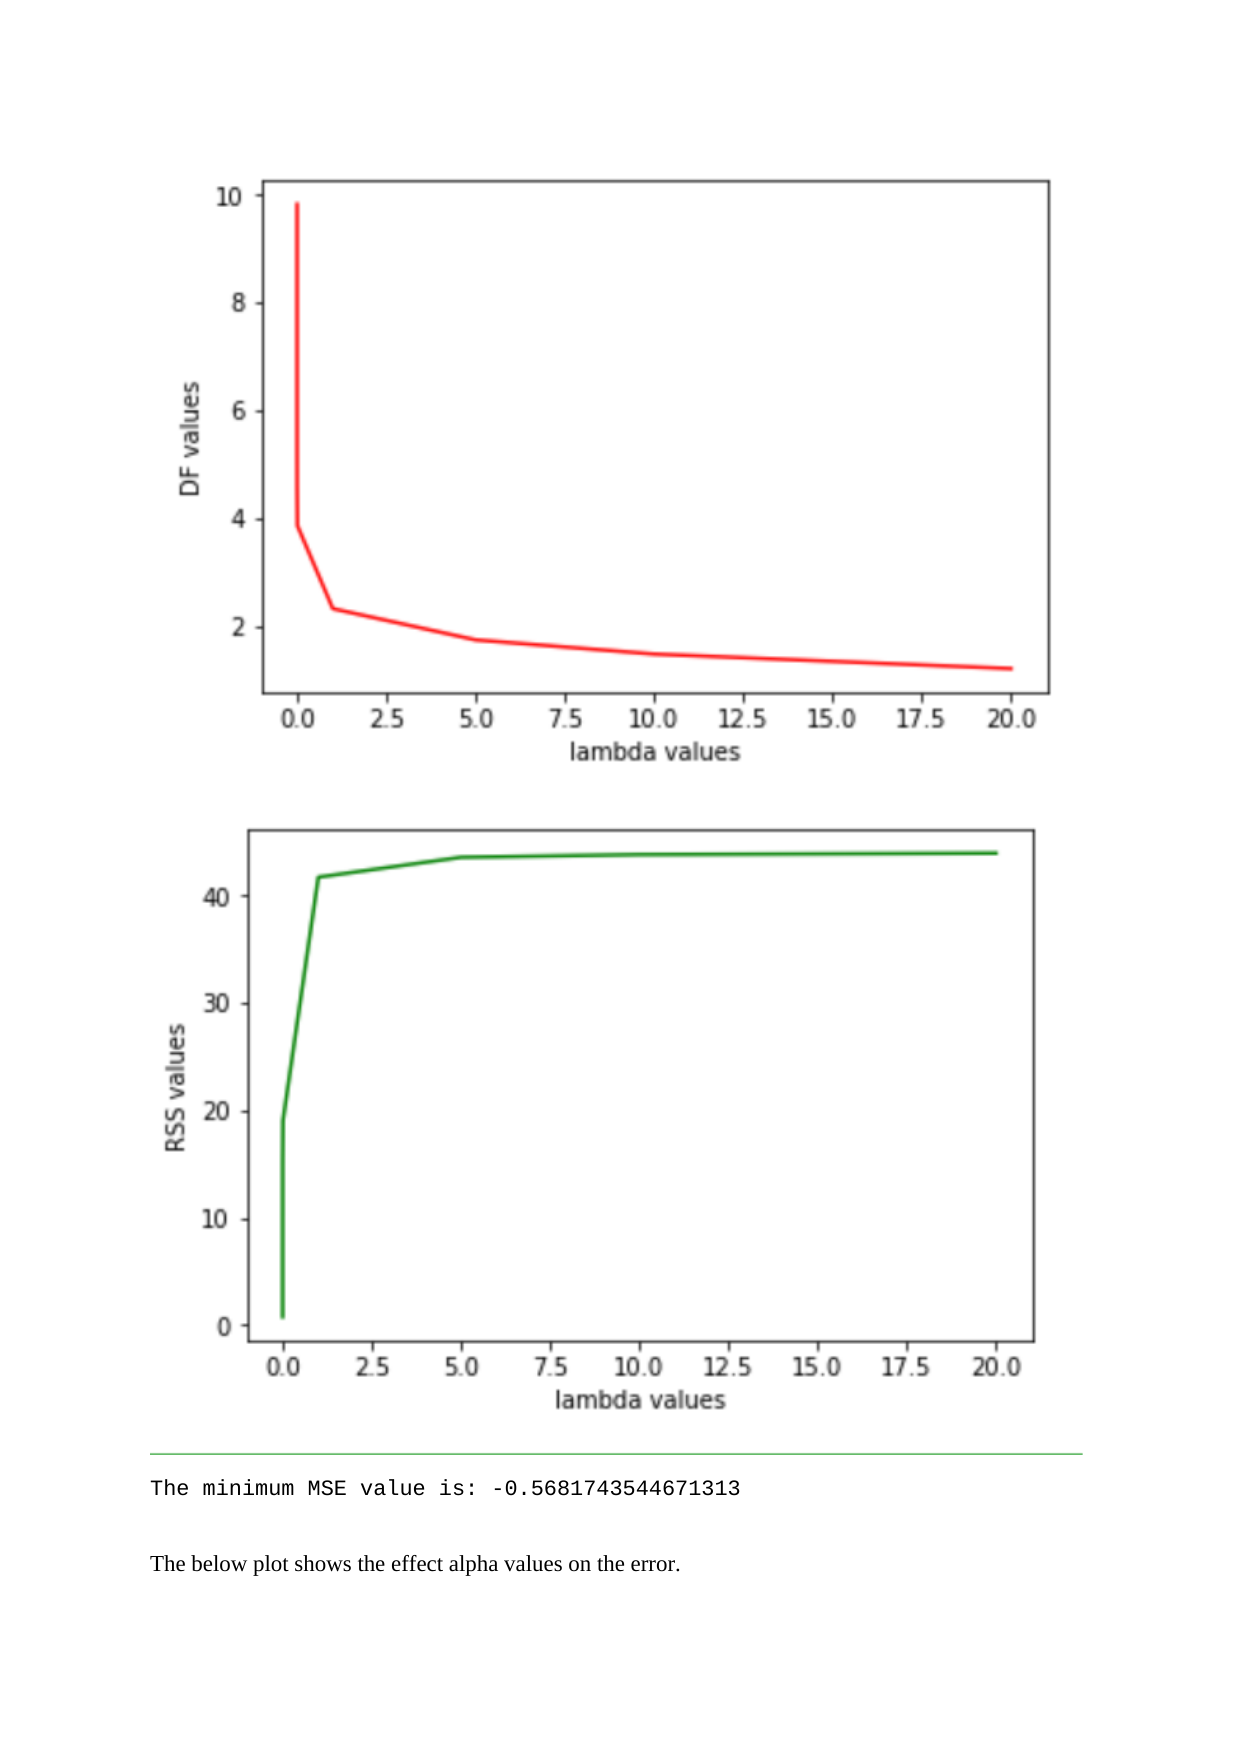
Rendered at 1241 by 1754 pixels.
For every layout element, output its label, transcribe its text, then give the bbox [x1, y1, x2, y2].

picture [155, 150, 1084, 785]
text The below plot shows the effect alpha values on the error. [150, 1551, 1090, 1577]
text The minimum MSE value is: -0.5681743544671313 [150, 1477, 1090, 1502]
picture [150, 806, 1083, 1455]
